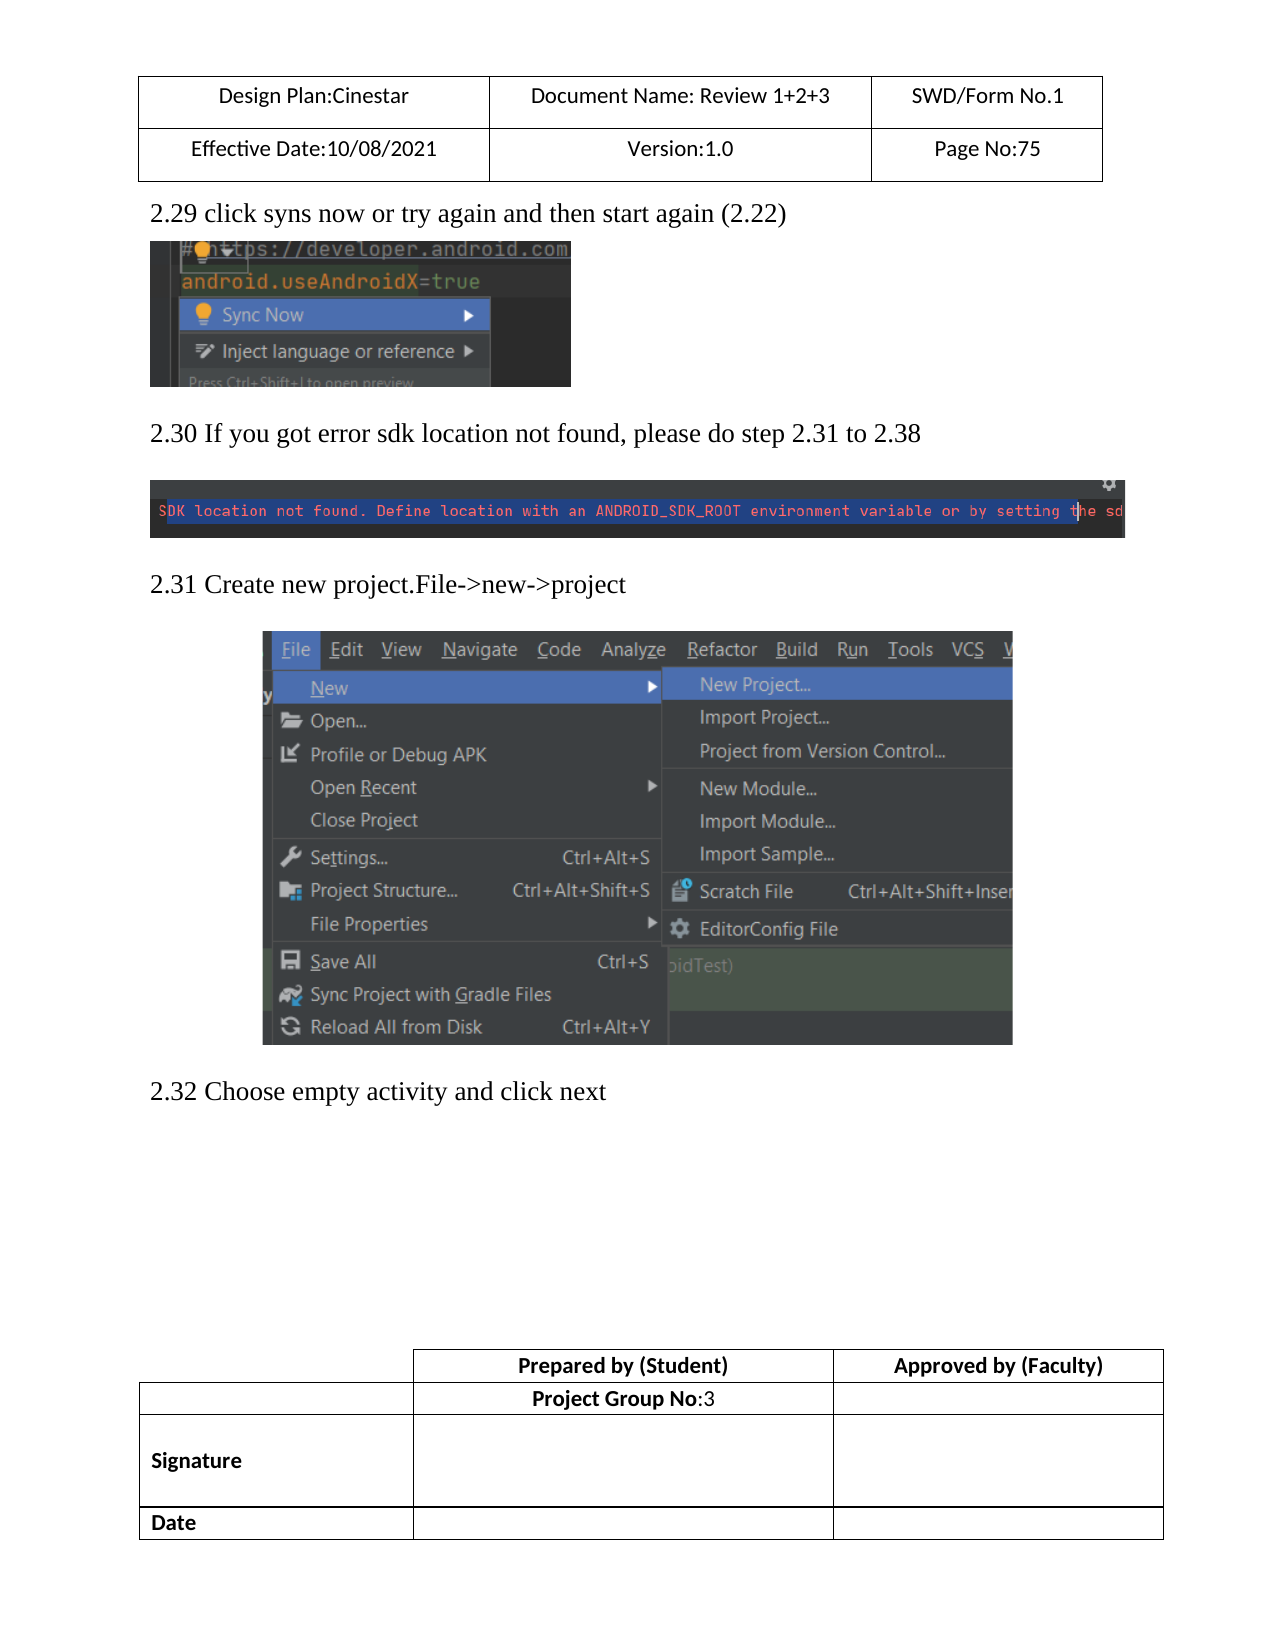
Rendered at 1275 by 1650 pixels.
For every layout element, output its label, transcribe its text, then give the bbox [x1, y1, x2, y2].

text 2.32 Choose empty activity and click next [150, 1075, 1125, 1106]
text 2.30 If you got error sdk location not found, please do step 2.31 to 2.38 [150, 417, 1125, 448]
picture [262, 631, 1013, 1045]
picture [150, 480, 1125, 538]
text 2.31 Create new project.File->new->project [150, 568, 1125, 599]
picture [150, 241, 571, 387]
